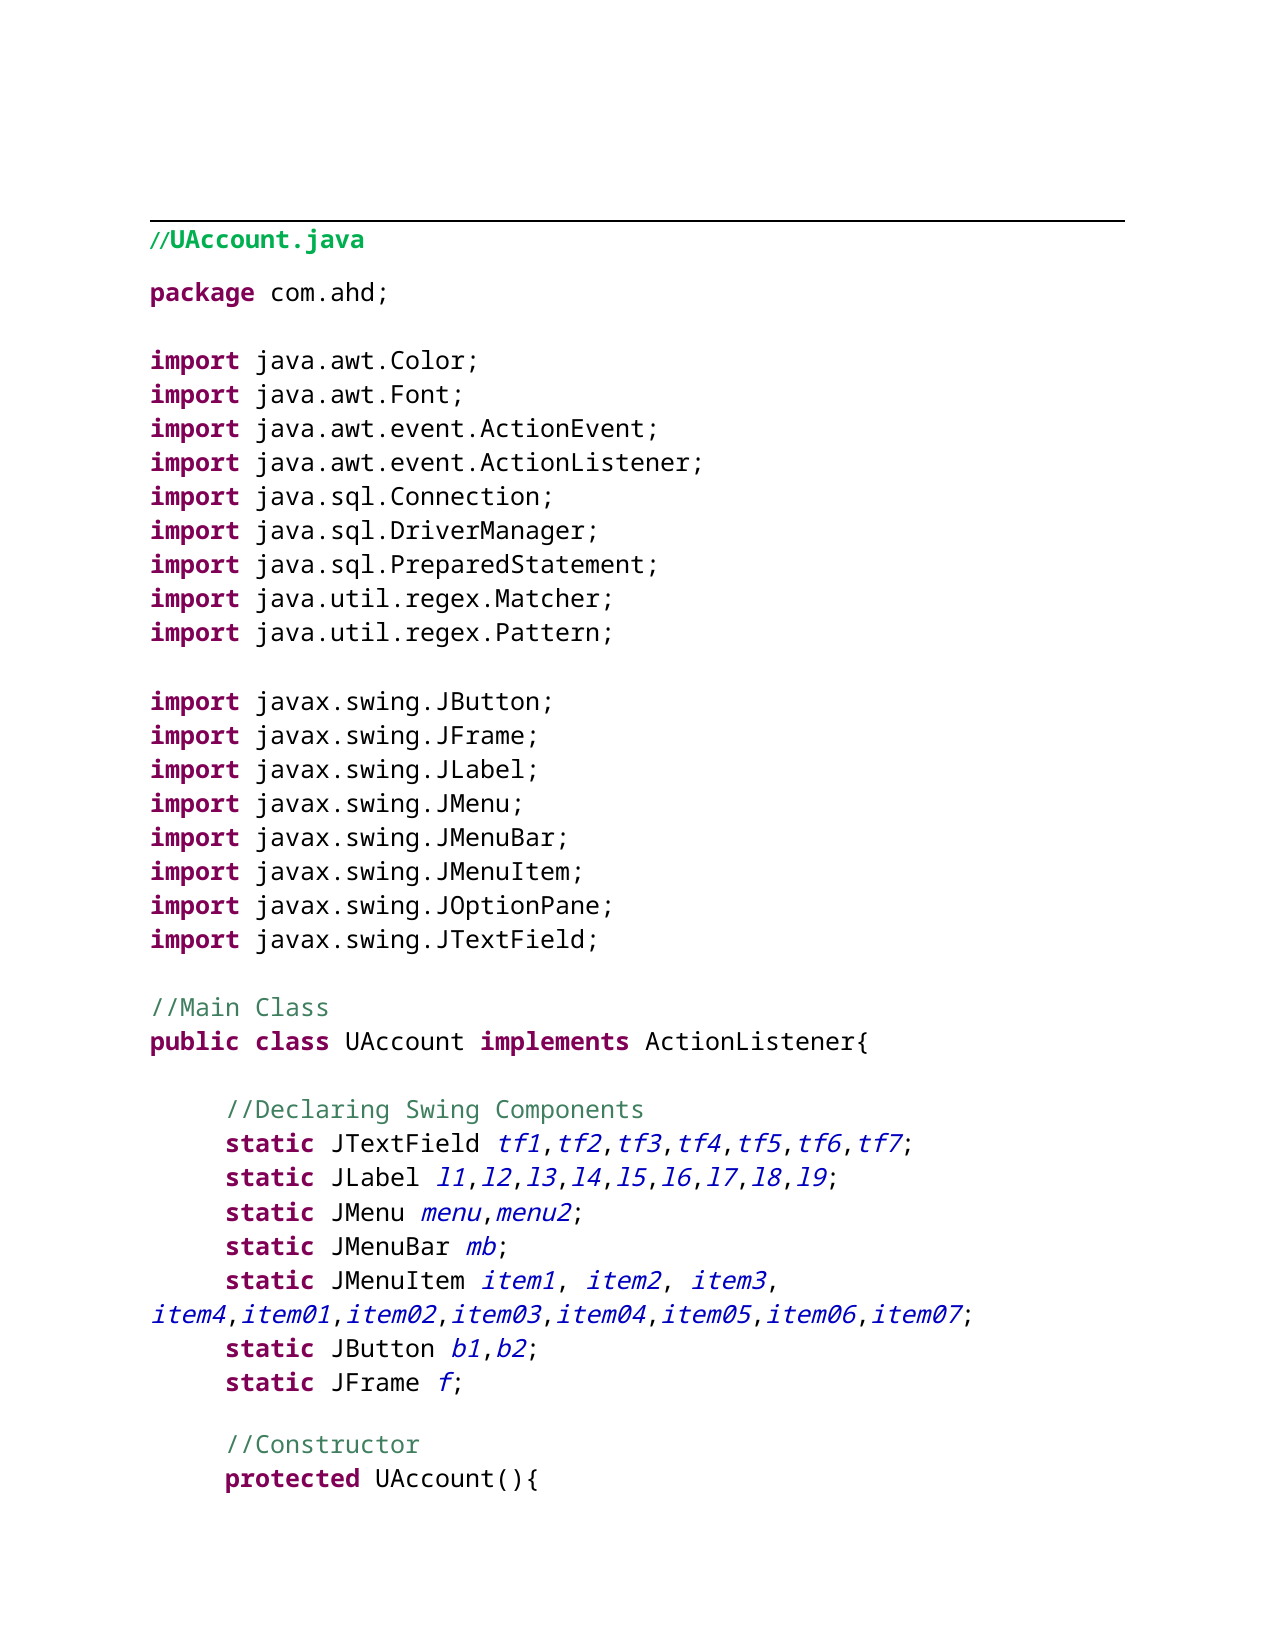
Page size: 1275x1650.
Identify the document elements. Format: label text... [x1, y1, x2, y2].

text import java.sql.PreparedStatement; [150, 547, 1125, 581]
text import javax.swing.JOptionPane; [150, 888, 1125, 922]
text import javax.swing.JLabel; [150, 751, 1125, 785]
text import java.awt.event.ActionEvent; [150, 411, 1125, 445]
text static JMenuBar mb; [150, 1228, 1125, 1262]
text import java.awt.event.ActionListener; [150, 445, 1125, 479]
text static JLabel l1,l2,l3,l4,l5,l6,l7,l8,l9; [150, 1160, 1125, 1194]
text static JTextField tf1,tf2,tf3,tf4,tf5,tf6,tf7; [150, 1126, 1125, 1160]
text //Main Class [150, 990, 1125, 1024]
text //Constructor [150, 1427, 1125, 1461]
text protected UAccount(){ [150, 1461, 1125, 1495]
text static JMenuItem item1, item2, item3, item4,item01,item02,item03,item04,item05,item06,item07; [150, 1262, 1125, 1330]
text static JButton b1,b2; [150, 1330, 1125, 1364]
text import javax.swing.JMenuBar; [150, 819, 1125, 853]
text import javax.swing.JMenuItem; [150, 853, 1125, 888]
text public class UAccount implements ActionListener{ [150, 1024, 1125, 1058]
text package com.ahd; [150, 274, 1125, 308]
text import java.awt.Font; [150, 377, 1125, 411]
text import javax.swing.JFrame; [150, 717, 1125, 751]
text import java.util.regex.Matcher; [150, 581, 1125, 615]
text //UAccount.java [75, 222, 1200, 256]
text import javax.swing.JTextField; [150, 922, 1125, 956]
text import javax.swing.JMenu; [150, 785, 1125, 819]
text import java.sql.Connection; [150, 479, 1125, 513]
text import javax.swing.JButton; [150, 683, 1125, 717]
text import java.util.regex.Pattern; [150, 615, 1125, 649]
text static JFrame f; [150, 1364, 1125, 1398]
text //Declaring Swing Components [150, 1092, 1125, 1126]
text import java.awt.Color; [150, 343, 1125, 377]
text static JMenu menu,menu2; [150, 1194, 1125, 1228]
text import java.sql.DriverManager; [150, 513, 1125, 547]
